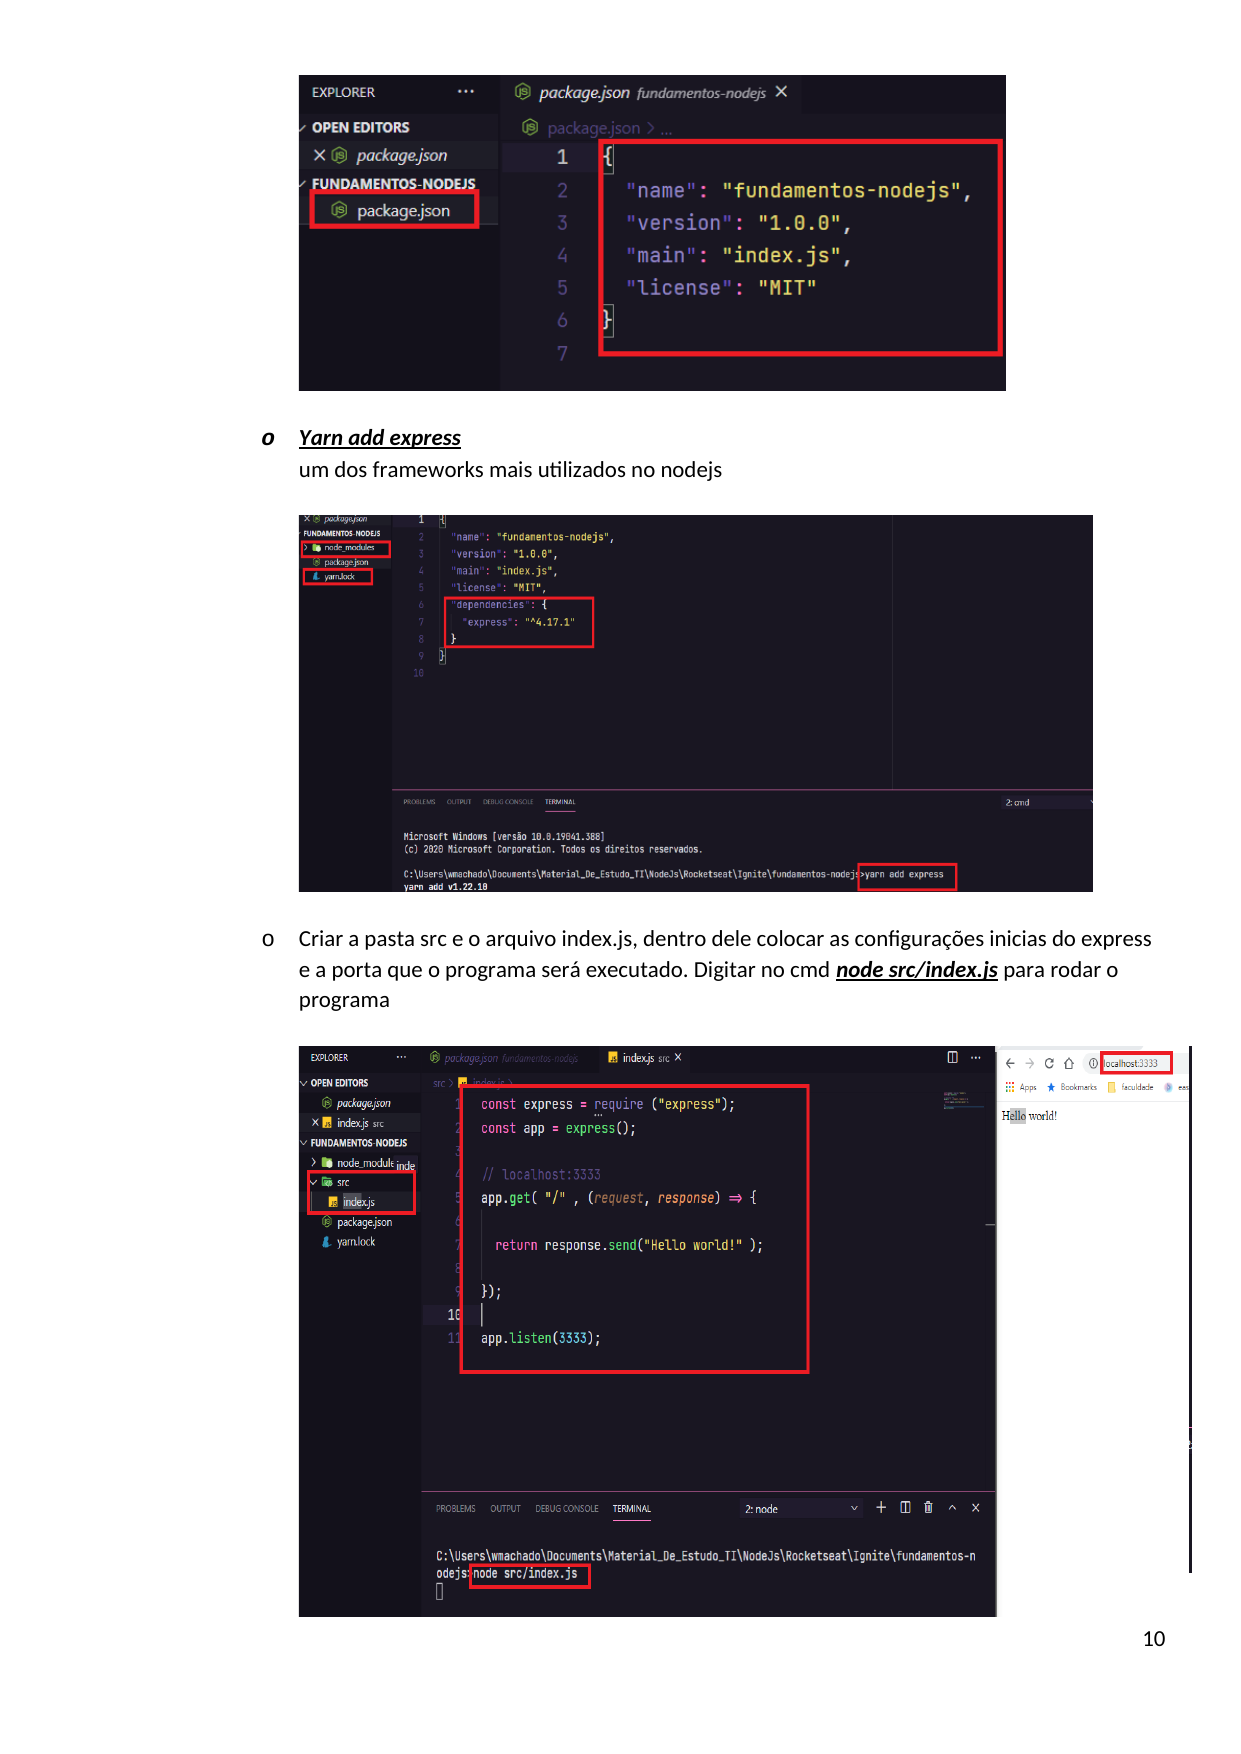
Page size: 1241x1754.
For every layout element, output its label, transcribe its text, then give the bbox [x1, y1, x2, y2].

list Yarn add express [261, 423, 1165, 452]
list Criar a pasta src e o arquivo index.js, dentro dele colocar as configurações inicias do express e a porta que o programa será executado. Digitar no cmd node src/index.js para rodar o programa [261, 924, 1165, 1013]
list um dos frameworks mais utilizados no nodejs [299, 455, 1165, 483]
picture [298, 75, 1006, 391]
picture [298, 1046, 1192, 1617]
picture [298, 515, 1093, 892]
